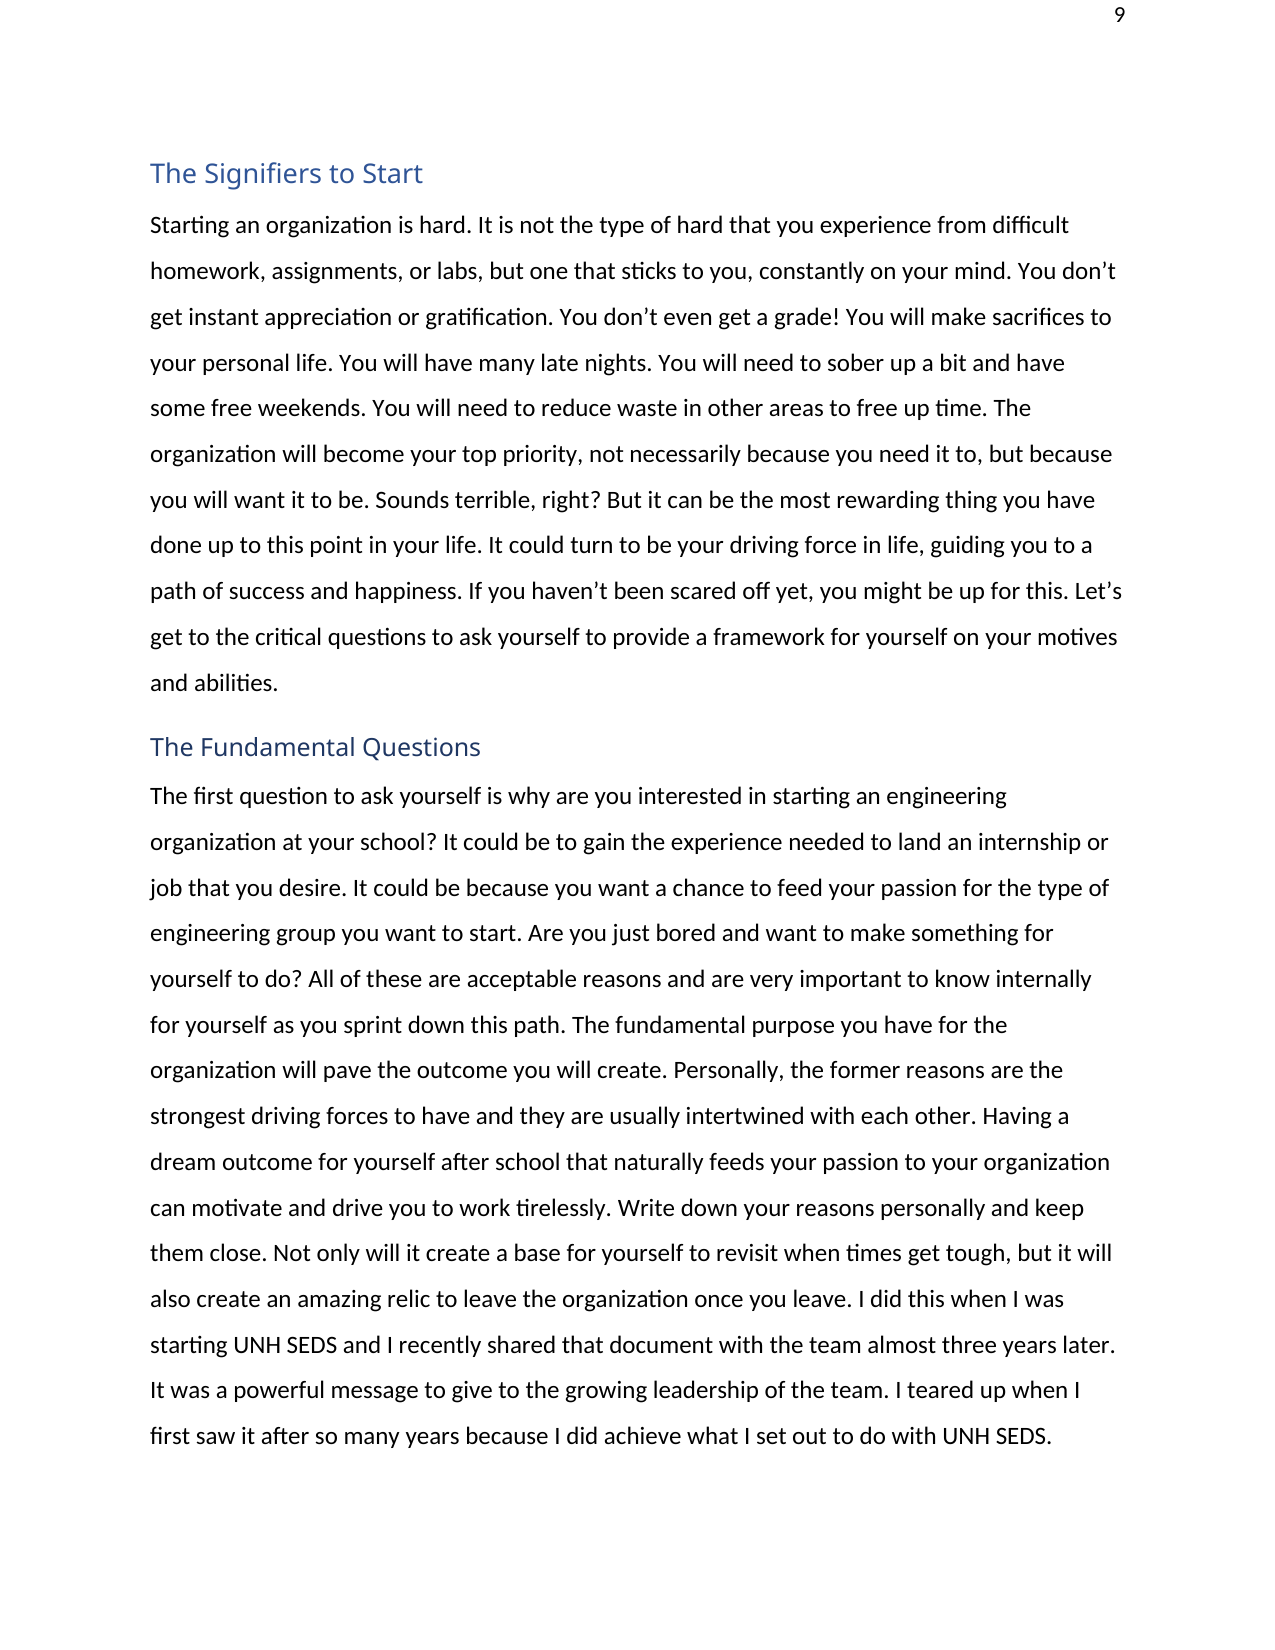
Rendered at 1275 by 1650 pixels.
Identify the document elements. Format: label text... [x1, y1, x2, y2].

subtitle The Fundamental Questions [150, 729, 1125, 763]
text The first question to ask yourself is why are you interested in starting an engineering organization at your school? It could be to gain the experience needed to land an internship or job that you desire. It could be because you want a chance to feed your passion for the type of engineering group you want to start. Are you just bored and want to make something for yourself to do? All of these are acceptable reasons and are very important to know internally for yourself as you sprint down this path. The fundamental purpose you have for the organization will pave the outcome you will create. Personally, the former reasons are the strongest driving forces to have and they are usually intertwined with each other. Having a dream outcome for yourself after school that naturally feeds your passion to your organization can motivate and drive you to work tirelessly. Write down your reasons personally and keep them close. Not only will it create a base for yourself to revisit when times get tough, but it will also create an amazing relic to leave the organization once you leave. I did this when I was starting UNH SEDS and I recently shared that document with the team almost three years later. It was a powerful message to give to the growing leadership of the team. I teared up when I first saw it after so many years because I did achieve what I set out to do with UNH SEDS. [150, 780, 1119, 1451]
subtitle The Signifiers to Start [150, 154, 1125, 191]
text Starting an organization is hard. It is not the type of hard that you experience from difficult homework, assignments, or labs, but one that sticks to you, constantly on your mind. You don’t get instant appreciation or gratification. You don’t even get a grade! You will make sacrifices to your personal life. You will have many late nights. You will need to sober up a bit and have some free weekends. You will need to reduce waste in other areas to free up time. The organization will become your top priority, not necessarily because you need it to, but because you will want it to be. Sounds terrible, right? But it can be the most rewarding thing you have done up to this point in your life. It could turn to be your driving force in life, guiding you to a path of success and happiness. If you haven’t been scared off yet, you might be up for this. Let’s get to the critical questions to ask yourself to provide a framework for yourself on your motives and abilities. [150, 209, 1123, 697]
